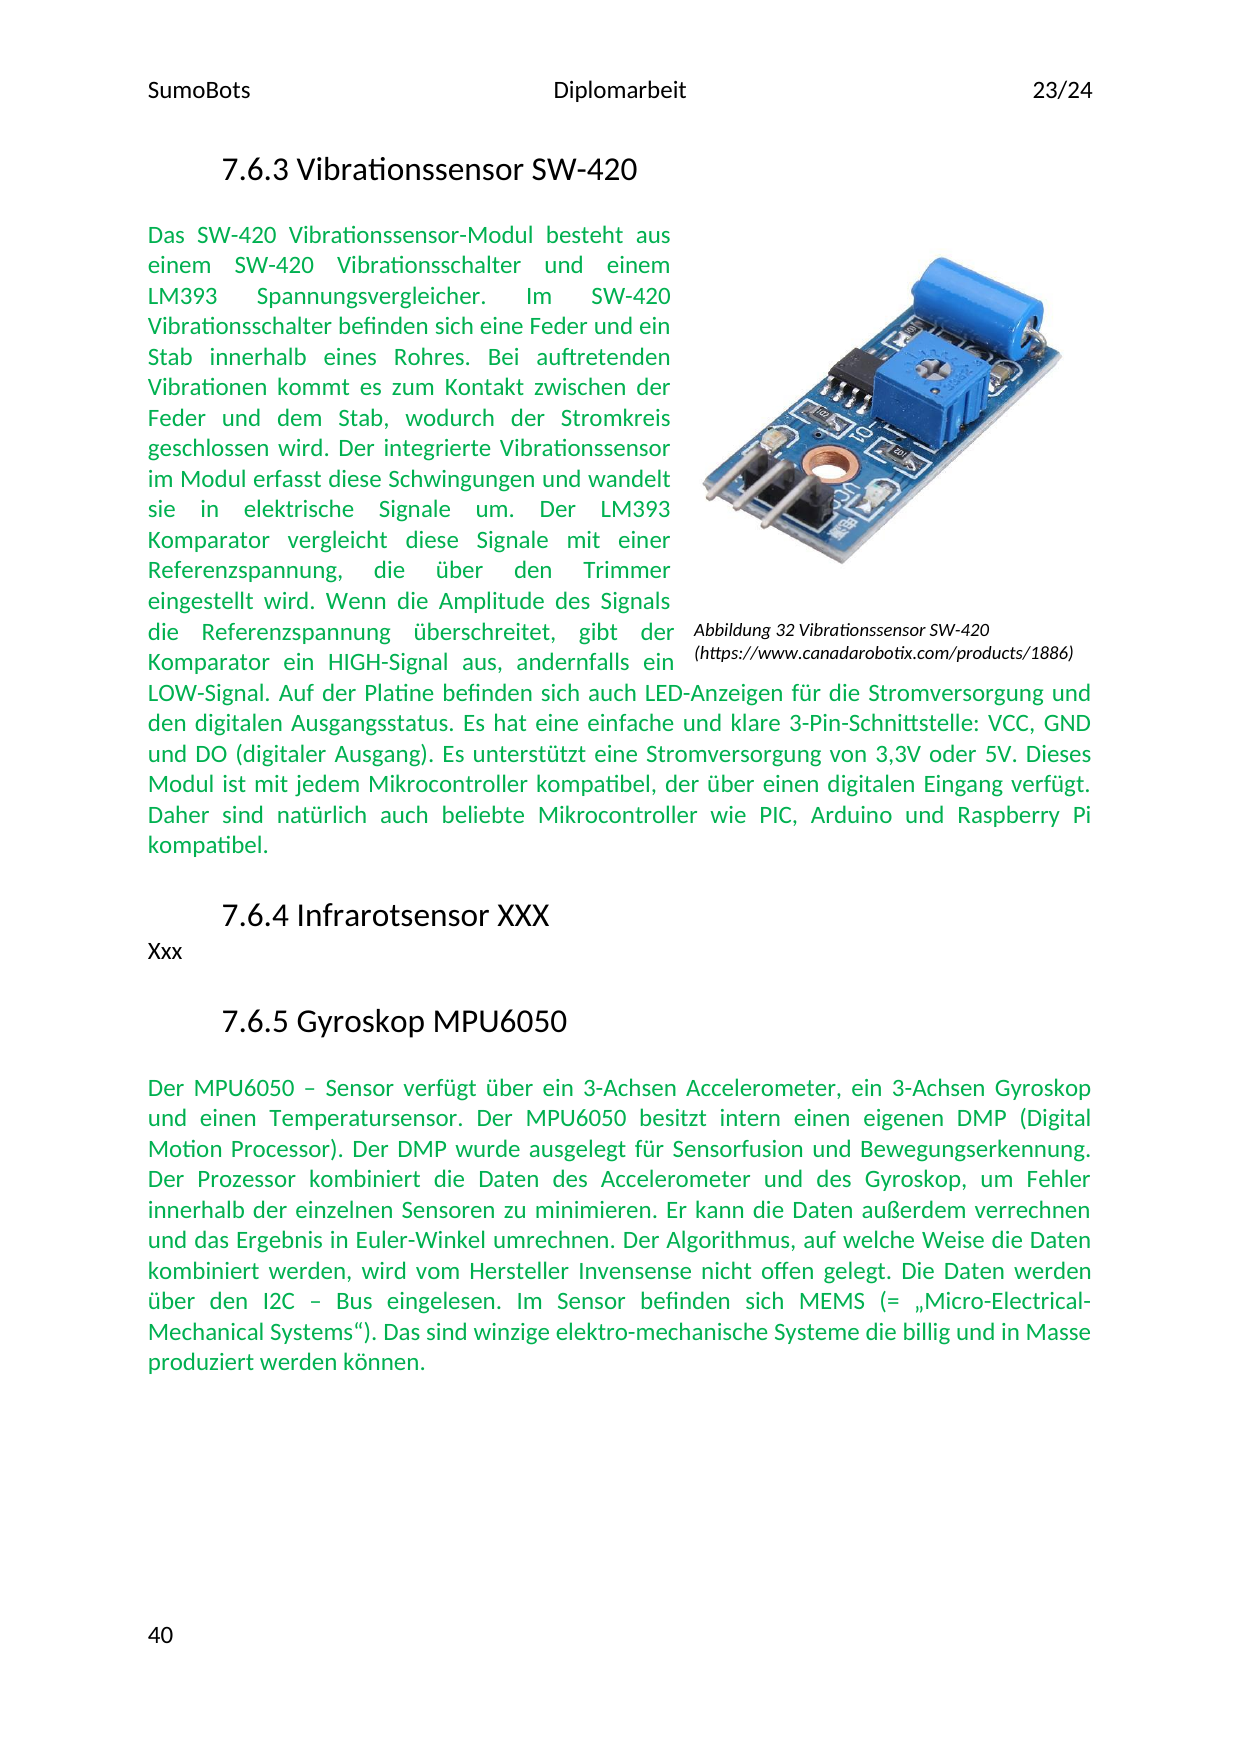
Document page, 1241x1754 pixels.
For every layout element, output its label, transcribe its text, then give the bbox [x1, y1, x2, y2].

picture [671, 212, 1092, 616]
text Xxx [148, 935, 1093, 966]
text Der MPU6050 – Sensor verfügt über ein 3-Achsen Accelerometer, ein 3-Achsen Gyroskop und einen Temperatursensor. Der MPU6050 besitzt intern einen eigenen DMP (Digital Motion Processor). Der DMP wurde ausgelegt für Sensorfusion und Bewegungserkennung. Der Prozessor kombiniert die Daten des Accelerometer und des Gyroskop, um Fehler innerhalb der einzelnen Sensoren zu minimieren. Er kann die Daten außerdem verrechnen und das Ergebnis in Euler-Winkel umrechnen. Der Algorithmus, auf welche Weise die Daten kombiniert werden, wird vom Hersteller Invensense nicht offen gelegt. Die Daten werden über den I2C – Bus eingelesen. Im Sensor befinden sich MEMS (= „Micro-Electrical-Mechanical Systems“). Das sind winzige elektro-mechanische Systeme die billig und in Masse produziert werden können. [148, 1072, 1093, 1377]
subtitle Infrarotsensor XXX [221, 894, 1093, 935]
subtitle Gyroskop MPU6050 [221, 1000, 1093, 1041]
subtitle Vibrationssensor SW-420 [221, 148, 1093, 188]
